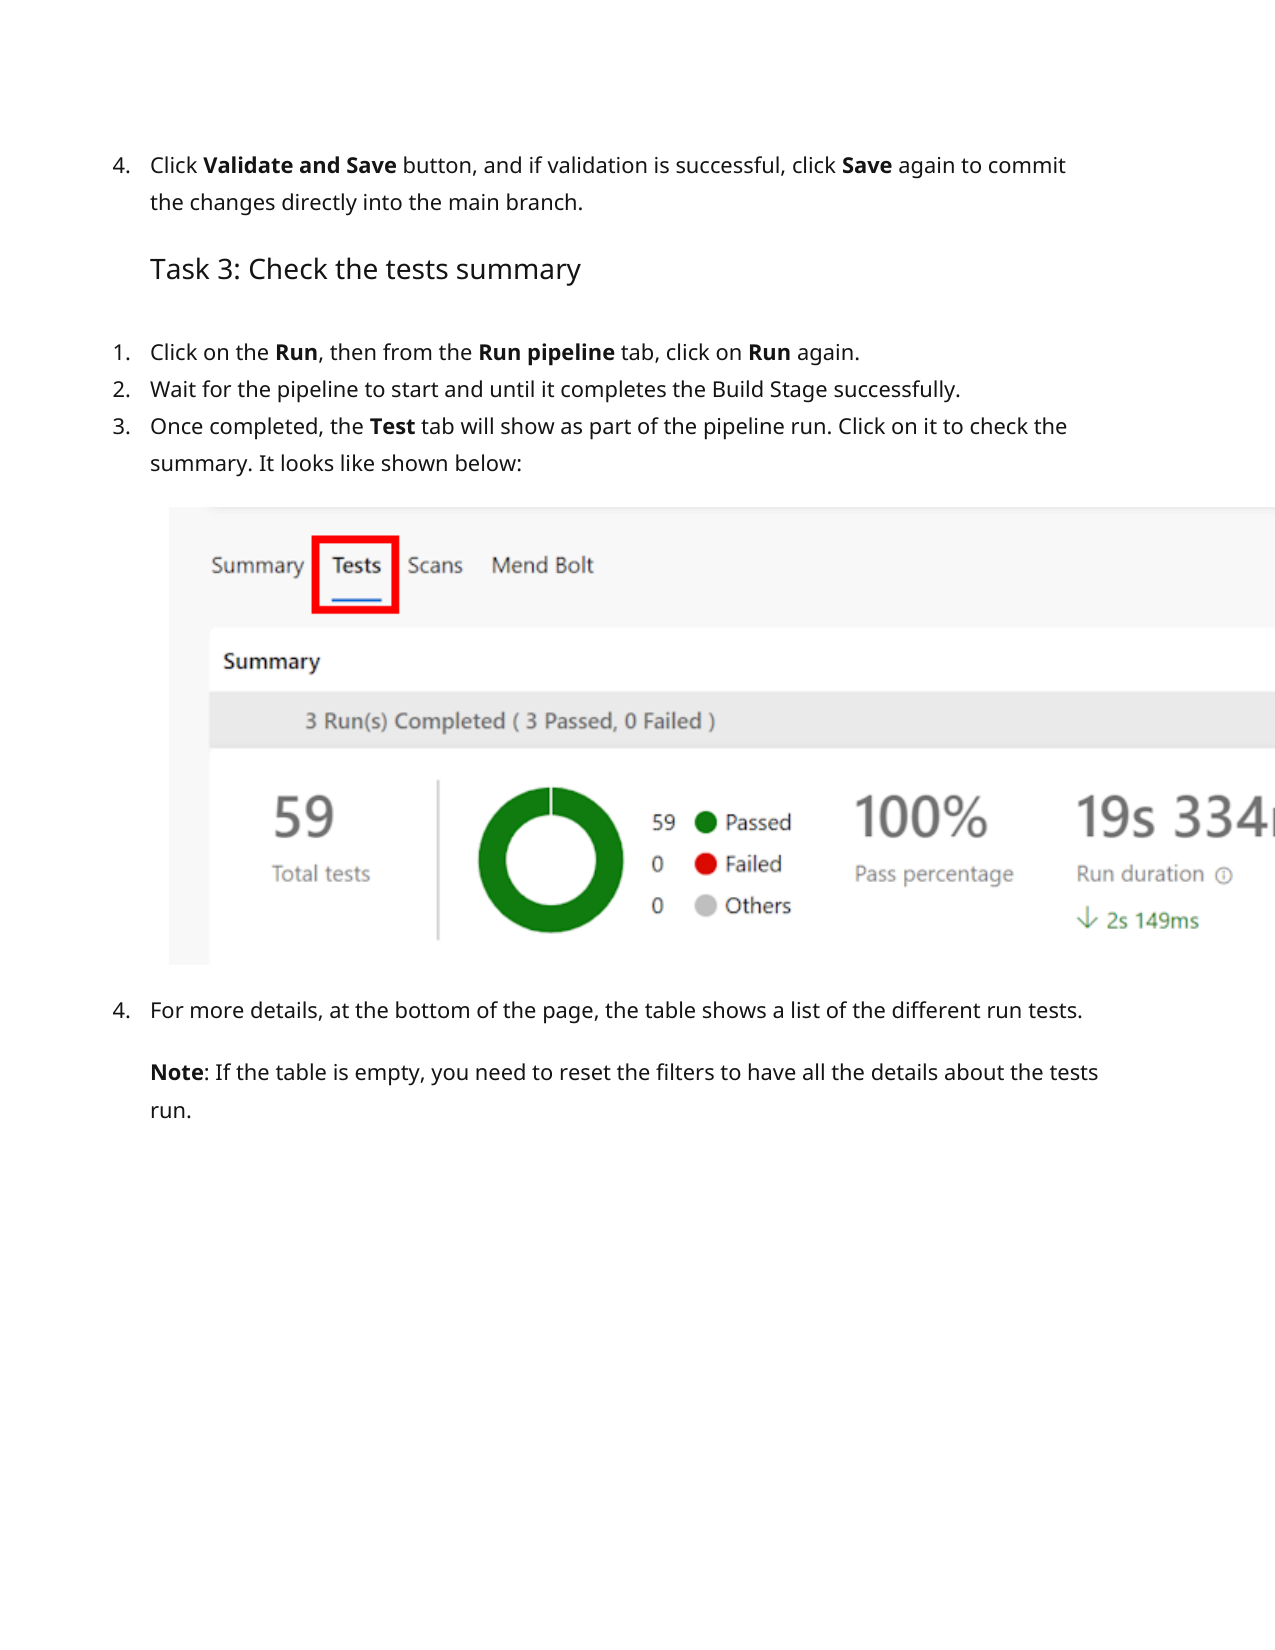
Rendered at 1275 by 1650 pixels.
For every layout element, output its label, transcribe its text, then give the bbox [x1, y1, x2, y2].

list Once completed, the Test tab will show as part of the pipeline run. Click on it to check the summary. It looks like shown below: [112, 411, 1100, 478]
text Note: If the table is empty, you need to reset the filters to have all the details about the tests run. [150, 1057, 1100, 1124]
list Click Validate and Save button, and if validation is successful, click Save again to commit the changes directly into the main branch. [112, 150, 1100, 217]
subtitle Task 3: Check the tests summary [150, 249, 1125, 288]
list Wait for the pipeline to start and until it completes the Build Stage successfully. [112, 374, 1100, 403]
list Click on the Run, then from the Run pipeline tab, click on Run again. [112, 336, 1100, 366]
list For more details, at the bottom of the page, the table shows a list of the different run tests. [112, 995, 1100, 1025]
